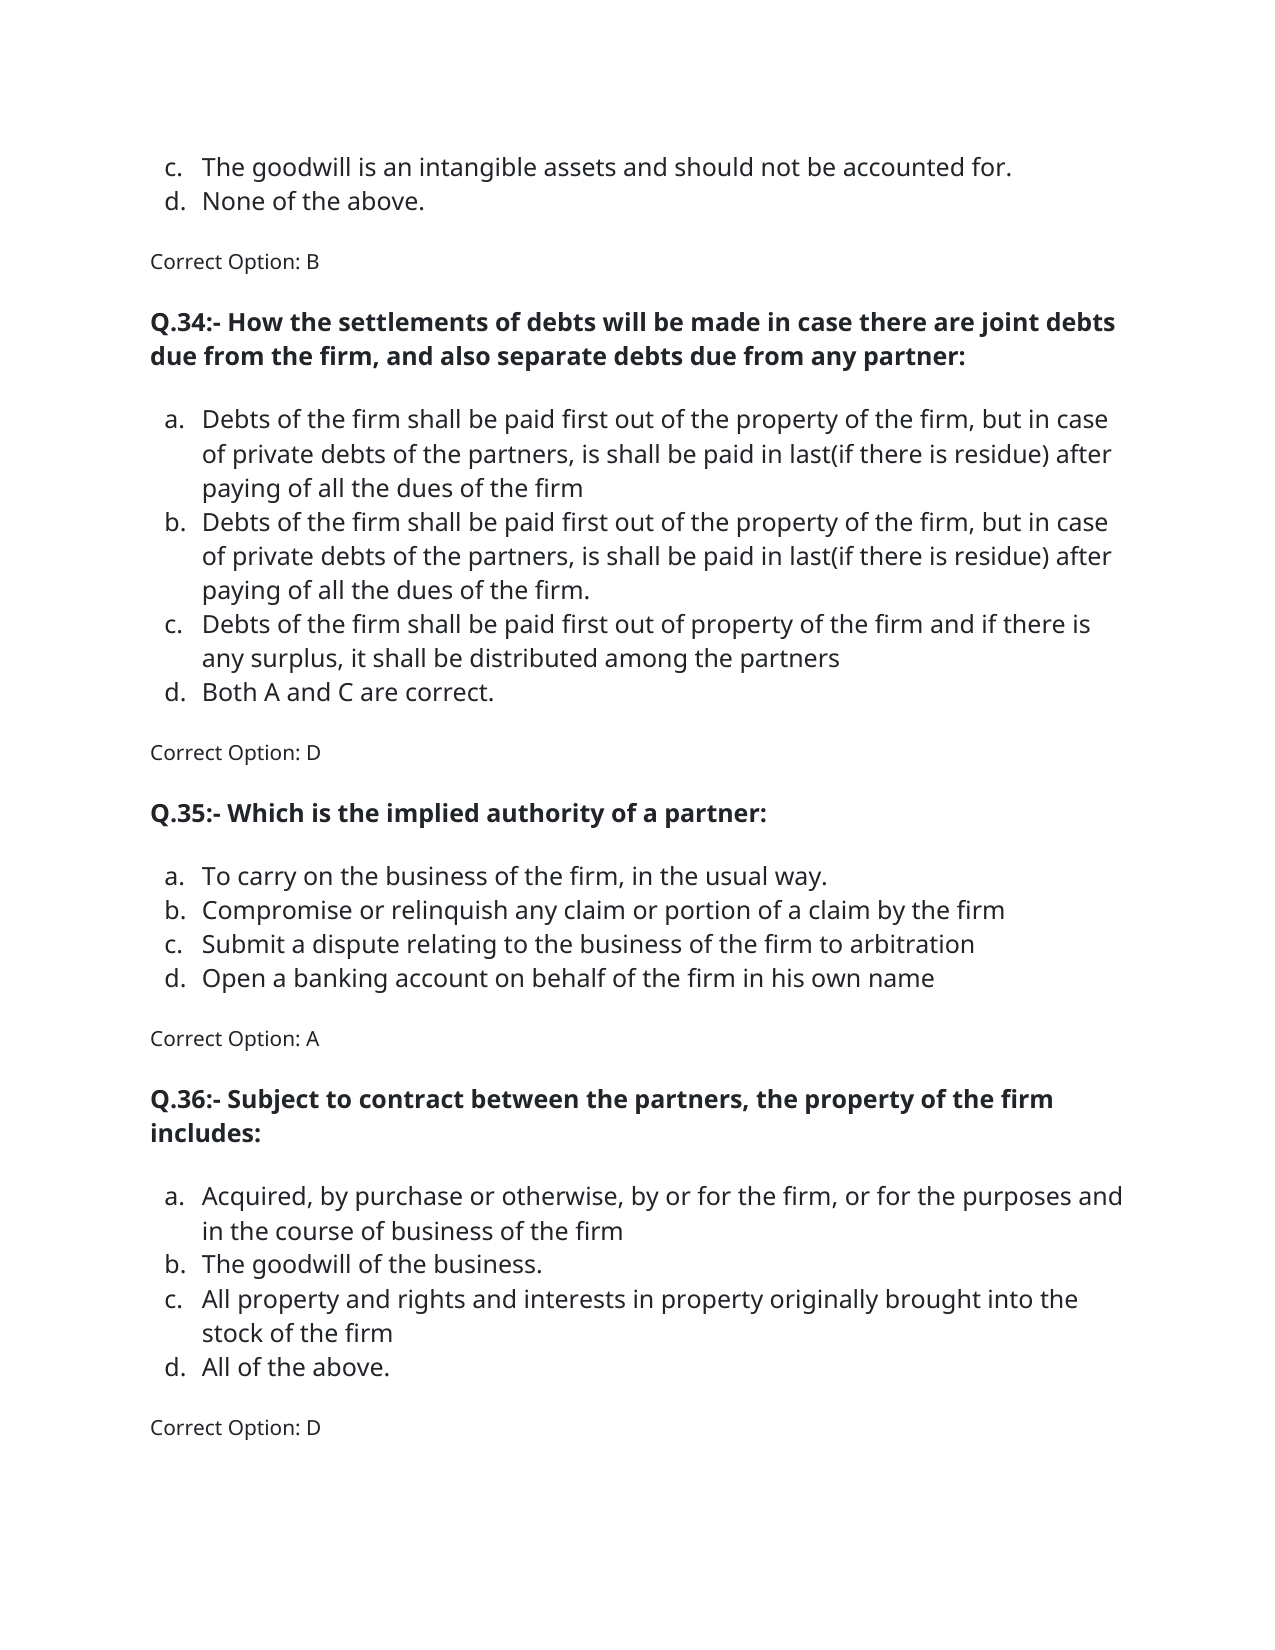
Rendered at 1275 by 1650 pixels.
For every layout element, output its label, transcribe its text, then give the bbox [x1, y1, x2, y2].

text Correct Option: D [150, 738, 1125, 766]
text Correct Option: A [150, 1024, 1125, 1053]
list The goodwill is an intangible assets and should not be accounted for. [164, 150, 1125, 184]
text Q.36:- Subject to contract between the partners, the property of the firm includes: [150, 1082, 1125, 1150]
list Debts of the firm shall be paid first out of property of the firm and if there is any surplus, it shall be distributed among the partners [164, 607, 1125, 675]
list Both A and C are correct. [164, 675, 1125, 709]
text Correct Option: D [150, 1413, 1125, 1441]
list Open a banking account on behalf of the firm in his own name [164, 961, 1125, 995]
text Q.35:- Which is the implied authority of a partner: [150, 796, 1125, 829]
list None of the above. [164, 184, 1125, 218]
list Acquired, by purchase or otherwise, by or for the firm, or for the purposes and in the course of business of the firm [164, 1179, 1125, 1247]
list The goodwill of the business. [164, 1247, 1125, 1281]
list All property and rights and interests in property originally brought into the stock of the firm [164, 1281, 1125, 1349]
list Submit a dispute relating to the business of the firm to arbitration [164, 927, 1125, 961]
list To carry on the business of the firm, in the usual way. [164, 859, 1125, 893]
list Debts of the firm shall be paid first out of the property of the firm, but in case of private debts of the partners, is shall be paid in last(if there is residue) after paying of all the dues of the firm. [164, 504, 1125, 607]
text Correct Option: B [150, 247, 1125, 276]
list Compromise or relinquish any claim or portion of a claim by the firm [164, 893, 1125, 927]
text Q.34:- How the settlements of debts will be made in case there are joint debts due from the firm, and also separate debts due from any partner: [150, 305, 1125, 373]
list All of the above. [164, 1349, 1125, 1383]
list Debts of the firm shall be paid first out of the property of the firm, but in case of private debts of the partners, is shall be paid in last(if there is residue) after paying of all the dues of the firm [164, 402, 1125, 504]
